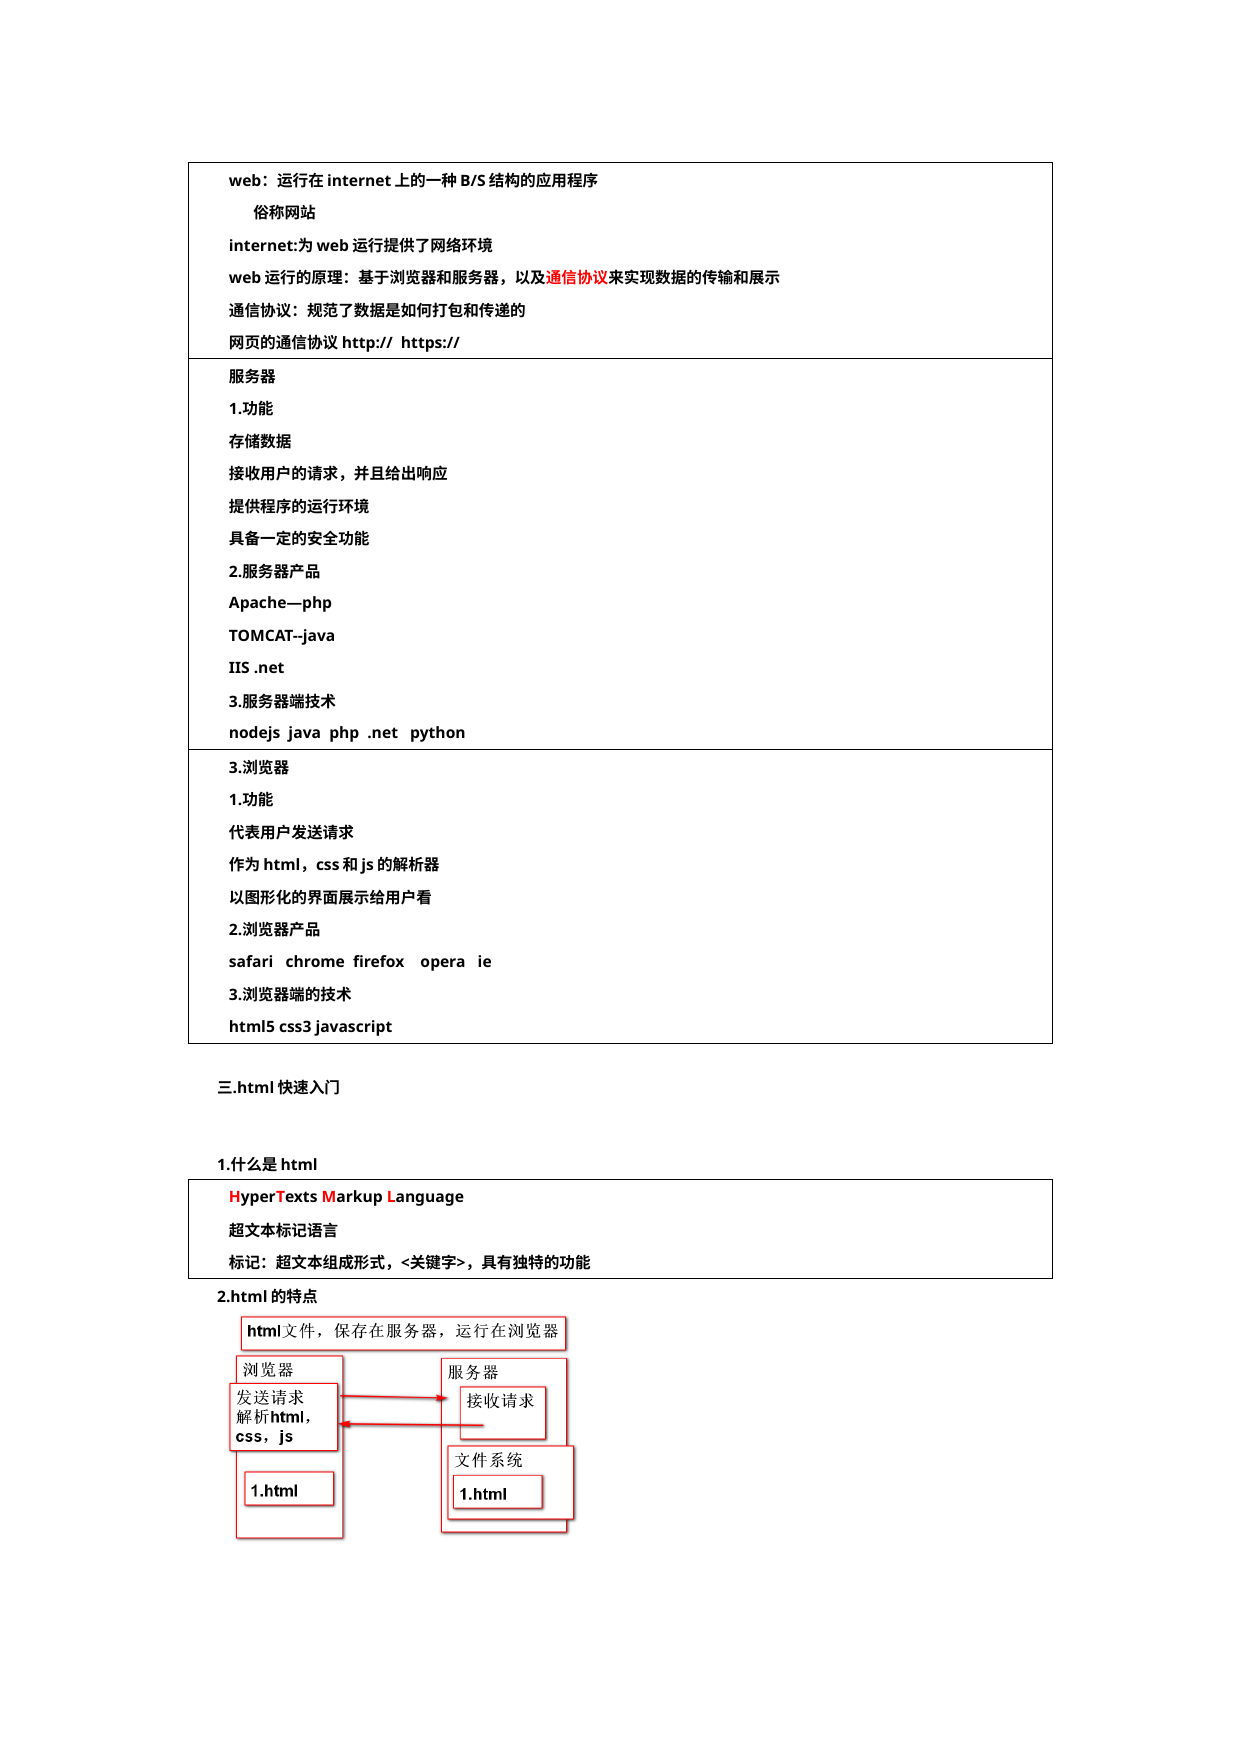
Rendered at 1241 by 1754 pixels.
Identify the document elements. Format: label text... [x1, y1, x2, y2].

text 1.什么是html [217, 1147, 983, 1179]
picture [216, 1311, 595, 1562]
subtitle 三.html快速入门 [217, 1071, 983, 1103]
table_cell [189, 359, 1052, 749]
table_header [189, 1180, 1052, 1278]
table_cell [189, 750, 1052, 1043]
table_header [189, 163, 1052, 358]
text 2.html的特点 [217, 1279, 983, 1311]
